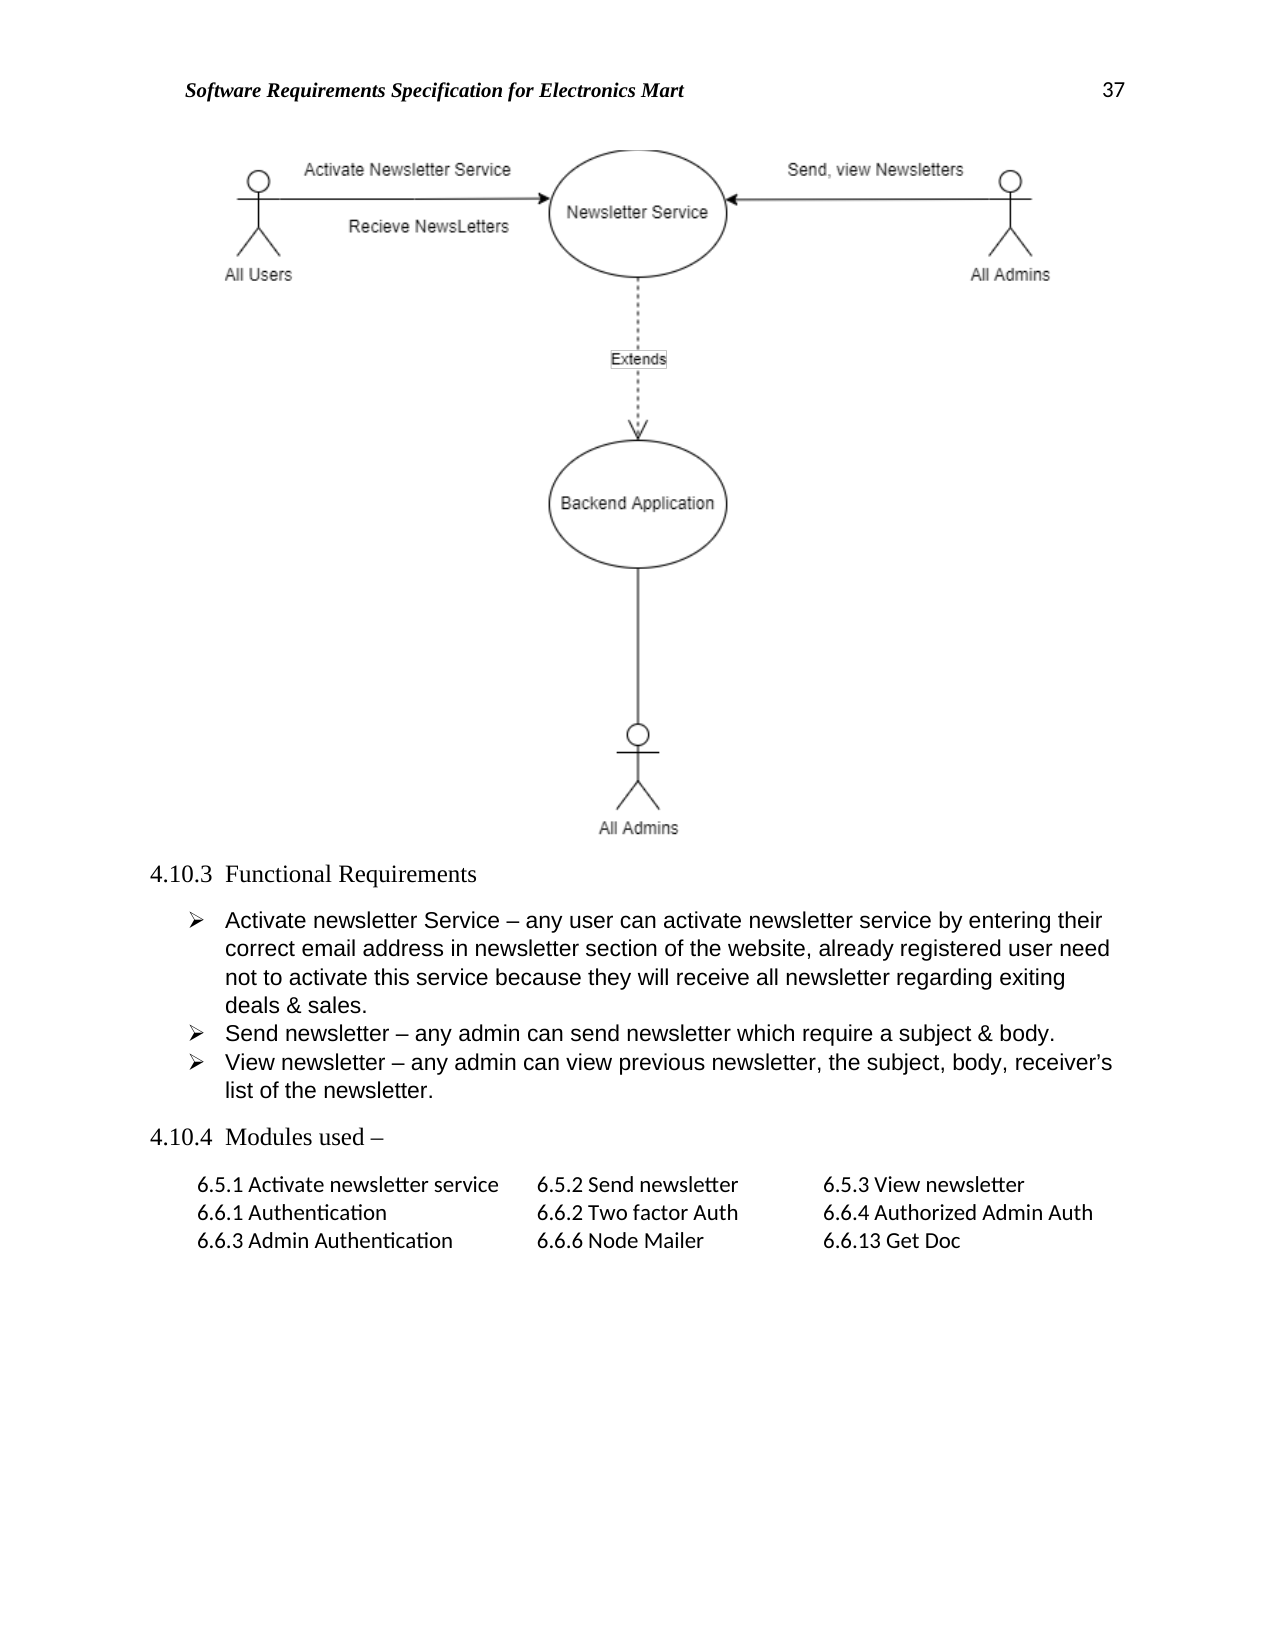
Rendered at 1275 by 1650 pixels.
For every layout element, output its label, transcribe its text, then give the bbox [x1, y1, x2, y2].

picture [224, 150, 1051, 840]
table_cell 6.6.2 Two factor Auth [525, 1198, 812, 1226]
table_header 6.5.1 Activate newsletter service [186, 1170, 525, 1198]
text 4.10.4 Modules used – [150, 1122, 1125, 1151]
list Activate newsletter Service – any user can activate newsletter service by entering their correct email address in newsletter section of the website, already registered user need not to activate this service because they will receive all newsletter regarding exiting deals & sales. [187, 907, 1125, 1018]
list Send newsletter – any admin can send newsletter which require a subject & body. [187, 1020, 1125, 1047]
table_cell 6.6.4 Authorized Admin Auth [812, 1198, 1125, 1226]
table_cell 6.6.3 Admin Authentication [186, 1226, 525, 1254]
table_cell 6.6.6 Node Mailer [525, 1226, 812, 1254]
table_header 6.5.3 View newsletter [812, 1170, 1125, 1198]
table_header 6.5.2 Send newsletter [525, 1170, 812, 1198]
list View newsletter – any admin can view previous newsletter, the subject, body, receiver’s list of the newsletter. [187, 1049, 1125, 1103]
text 4.10.3 Functional Requirements [150, 859, 1125, 888]
table_cell 6.6.13 Get Doc [812, 1226, 1125, 1254]
table_cell 6.6.1 Authentication [186, 1198, 525, 1226]
